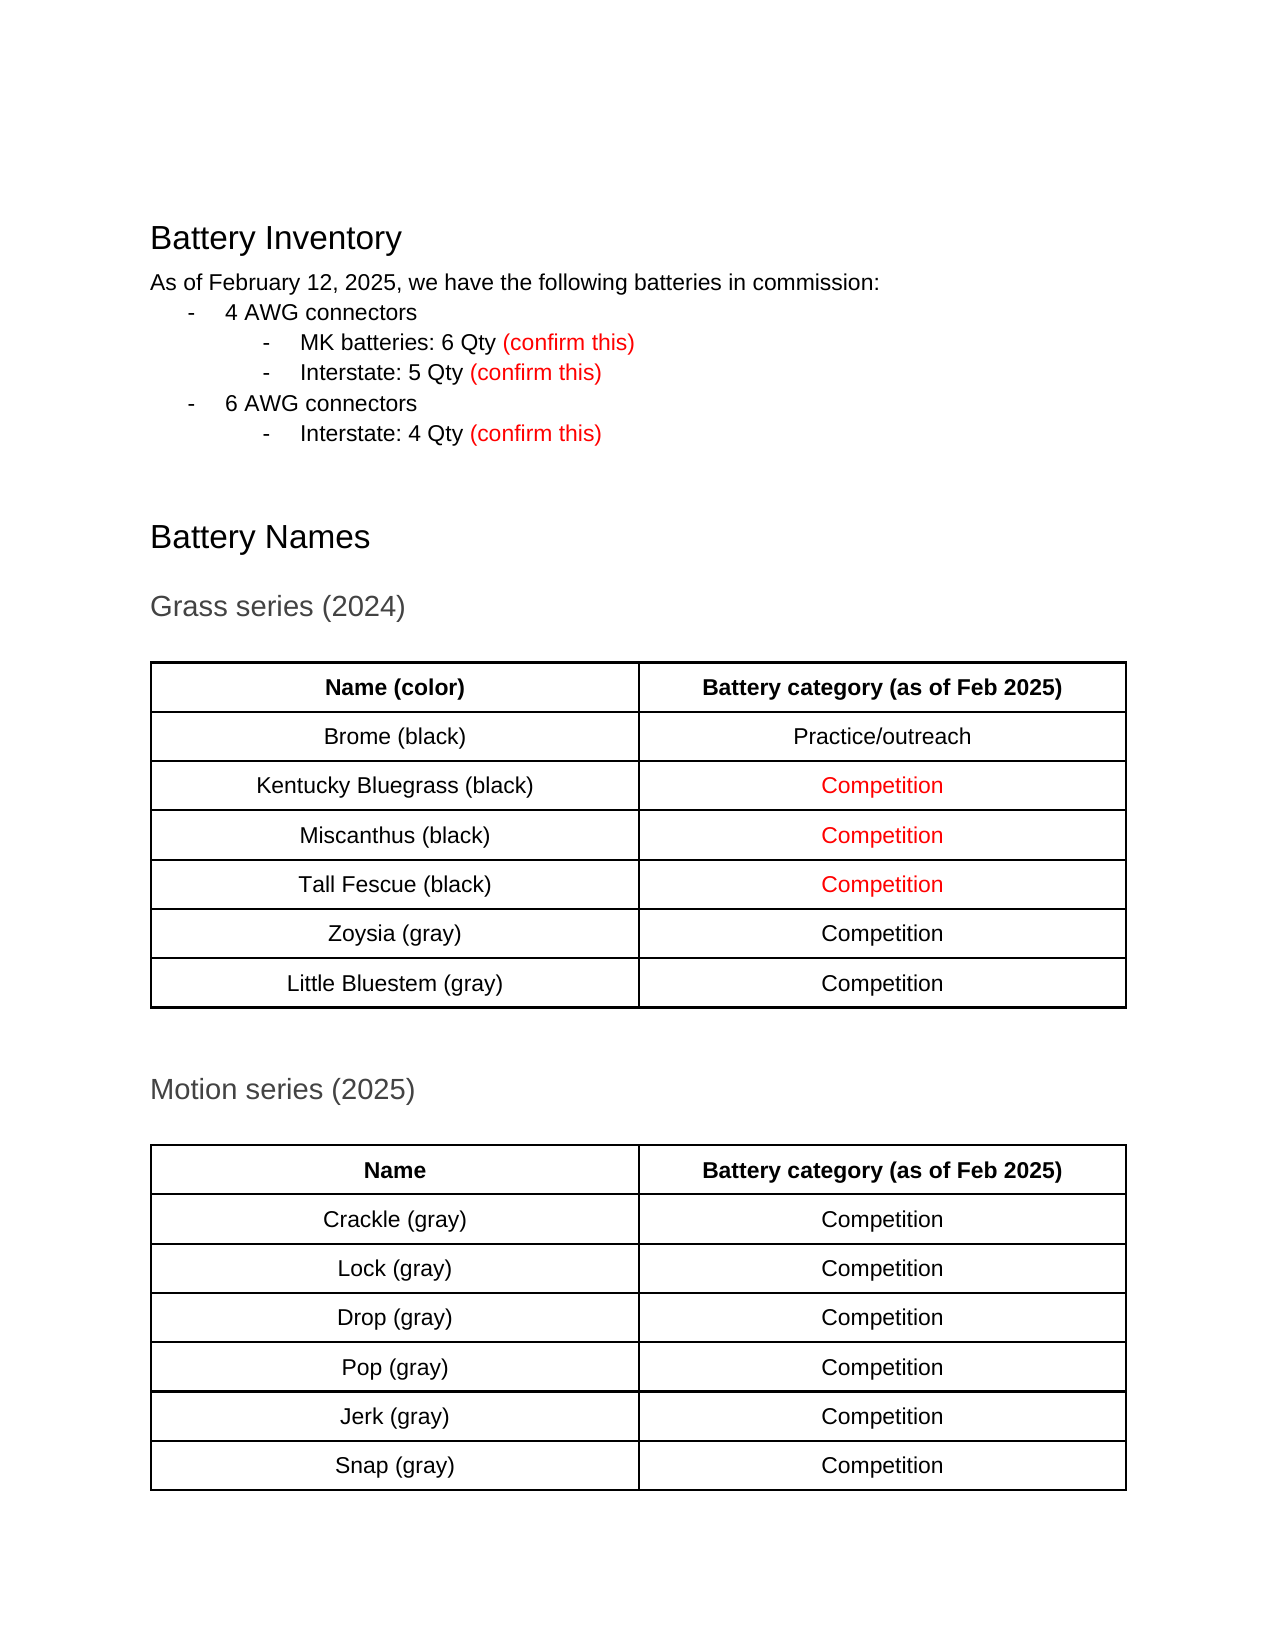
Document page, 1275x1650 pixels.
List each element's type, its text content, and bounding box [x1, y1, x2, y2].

table_cell Drop (gray) [152, 1294, 638, 1341]
table_cell Tall Fescue (black) [152, 861, 638, 908]
table_cell Competition [640, 861, 1125, 908]
table_cell Jerk (gray) [152, 1393, 638, 1440]
list 4 AWG connectors [187, 299, 1125, 325]
table_header Name [152, 1146, 638, 1193]
text As of February 12, 2025, we have the following batteries in commission: [150, 269, 1125, 295]
table_cell Competition [640, 1294, 1125, 1341]
table_cell Practice/outreach [640, 713, 1125, 760]
table_cell Competition [640, 1195, 1125, 1243]
list MK batteries: 6 Qty (confirm this) [262, 329, 1125, 355]
subtitle Grass series (2024) [150, 589, 1125, 623]
table_cell Miscanthus (black) [152, 811, 638, 858]
table_header Battery category (as of Feb 2025) [640, 1146, 1125, 1193]
table_cell Competition [640, 959, 1125, 1006]
subtitle Battery Names [150, 518, 1125, 556]
subtitle Motion series (2025) [150, 1072, 1125, 1106]
list Interstate: 5 Qty (confirm this) [262, 359, 1125, 386]
table_cell Competition [640, 1245, 1125, 1292]
table_cell Lock (gray) [152, 1245, 638, 1292]
table_cell Competition [640, 1442, 1125, 1489]
table_cell Brome (black) [152, 713, 638, 760]
list Interstate: 4 Qty (confirm this) [262, 420, 1125, 446]
table_cell Competition [640, 1393, 1125, 1440]
table_cell Kentucky Bluegrass (black) [152, 762, 638, 809]
table_cell Crackle (gray) [152, 1195, 638, 1243]
table_cell Pop (gray) [152, 1343, 638, 1390]
table_cell Snap (gray) [152, 1442, 638, 1489]
table_cell Competition [640, 811, 1125, 858]
table_cell Competition [640, 762, 1125, 809]
table_header Battery category (as of Feb 2025) [640, 664, 1125, 711]
table_cell Competition [640, 910, 1125, 957]
table_cell Zoysia (gray) [152, 910, 638, 957]
subtitle Battery Inventory [150, 218, 1125, 256]
table_header Name (color) [152, 664, 638, 711]
table_cell Competition [640, 1343, 1125, 1390]
table_cell Little Bluestem (gray) [152, 959, 638, 1006]
list 6 AWG connectors [187, 389, 1125, 416]
